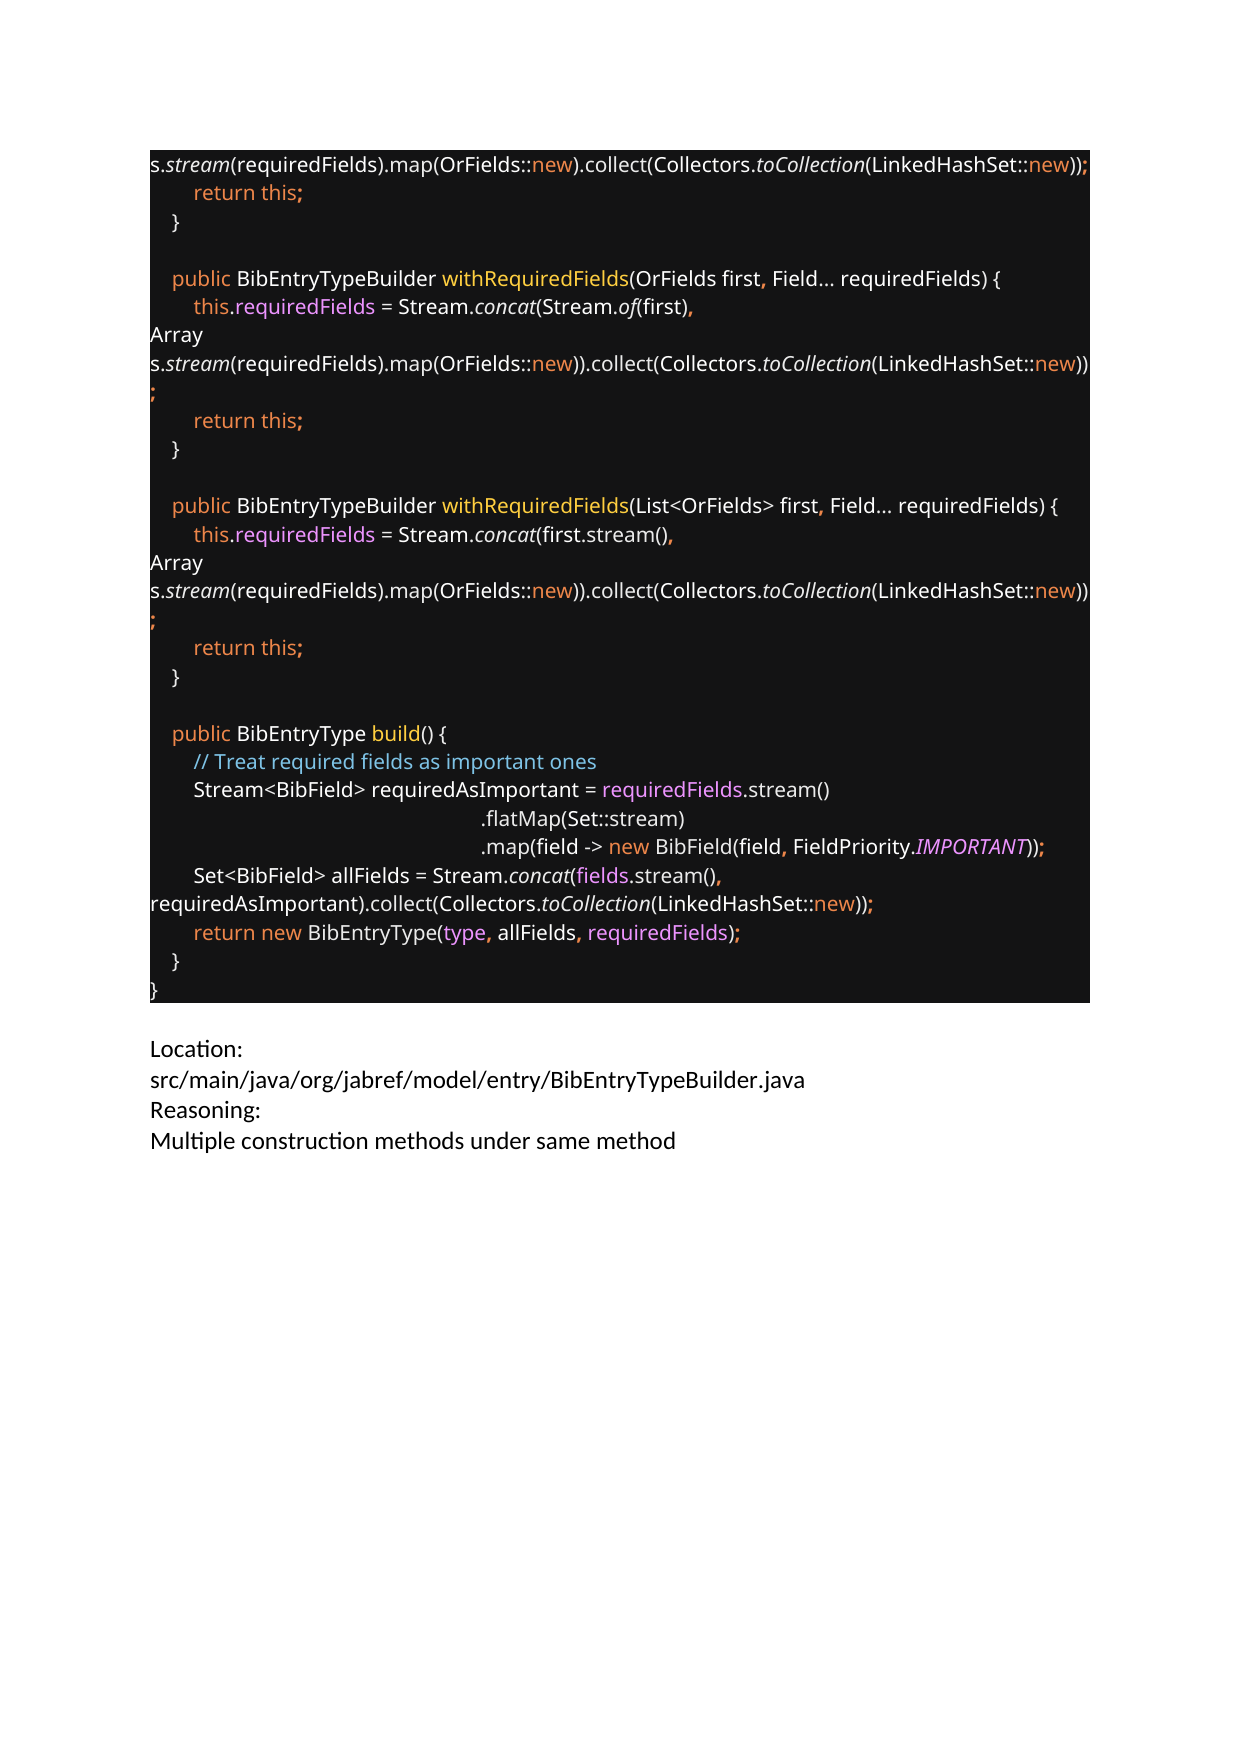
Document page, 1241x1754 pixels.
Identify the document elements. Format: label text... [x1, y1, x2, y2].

text Multiple construction methods under same method [150, 1125, 1090, 1156]
text Reasoning: [150, 1095, 1090, 1125]
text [150, 150, 1090, 1003]
text Location: [150, 1034, 1090, 1064]
text src/main/java/org/jabref/model/entry/BibEntryTypeBuilder.java [150, 1064, 1090, 1095]
